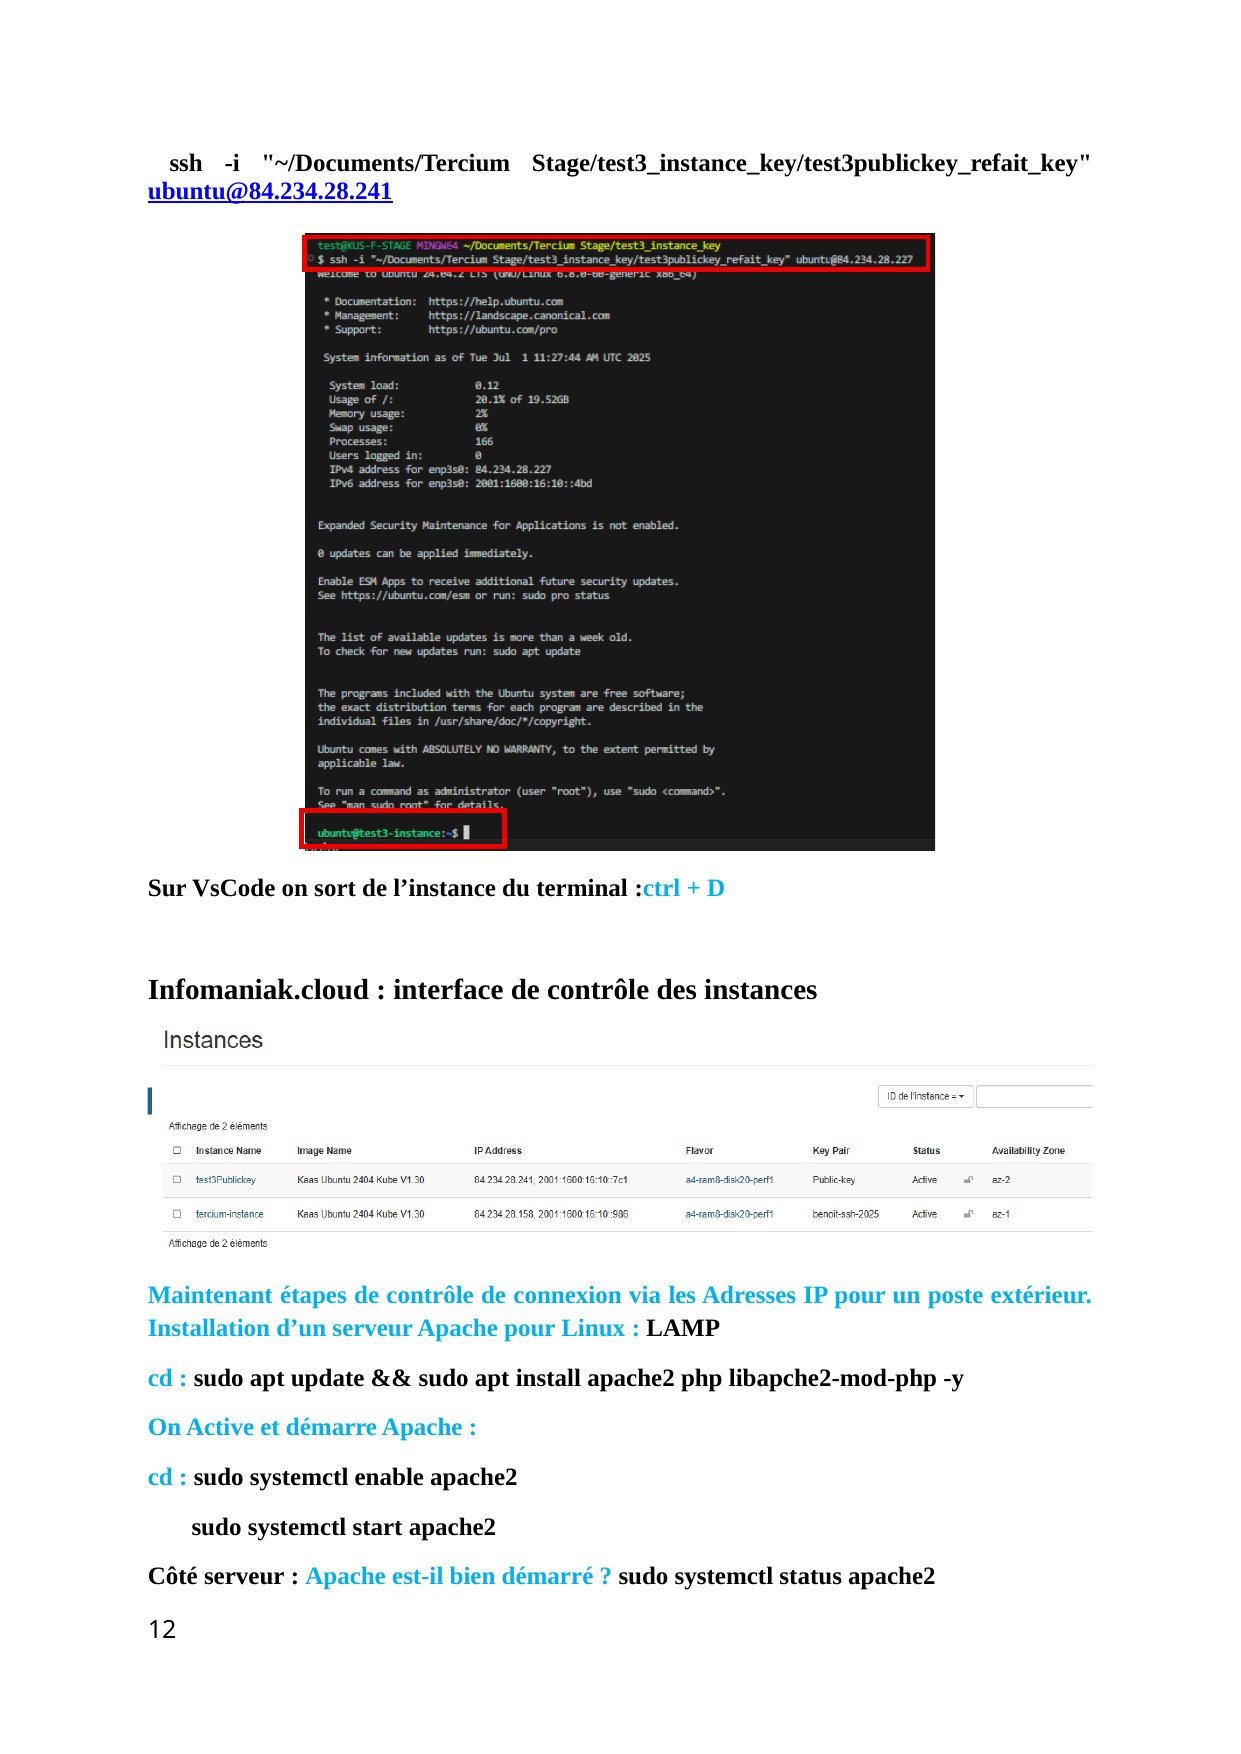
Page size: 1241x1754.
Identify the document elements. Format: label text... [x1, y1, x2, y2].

text On Active et démarre Apache : [148, 1412, 1093, 1441]
text ssh -i "~/Documents/Tercium Stage/test3_instance_key/test3publickey_refait_key" ubuntu@84.234.28.241 [148, 148, 1093, 205]
text Sur VsCode on sort de l’instance du terminal :ctrl + D [148, 873, 1093, 902]
picture [305, 233, 936, 851]
text Infomaniak.cloud : interface de contrôle des instances [148, 972, 1093, 1006]
text sudo systemctl start apache2 [148, 1512, 1093, 1540]
picture [147, 1027, 1093, 1259]
picture [305, 813, 502, 844]
text cd : sudo apt update && sudo apt install apache2 php libapche2-mod-php -y [148, 1363, 1093, 1391]
text Maintenant étapes de contrôle de connexion via les Adresses IP pour un poste extérieur. Installation d’un serveur Apache pour Linux : LAMP [148, 1280, 1093, 1342]
text cd : sudo systemctl enable apache2 [148, 1462, 1093, 1491]
text Côté serveur : Apache est-il bien démarré ? sudo systemctl status apache2 [148, 1561, 1093, 1590]
picture [307, 239, 926, 267]
